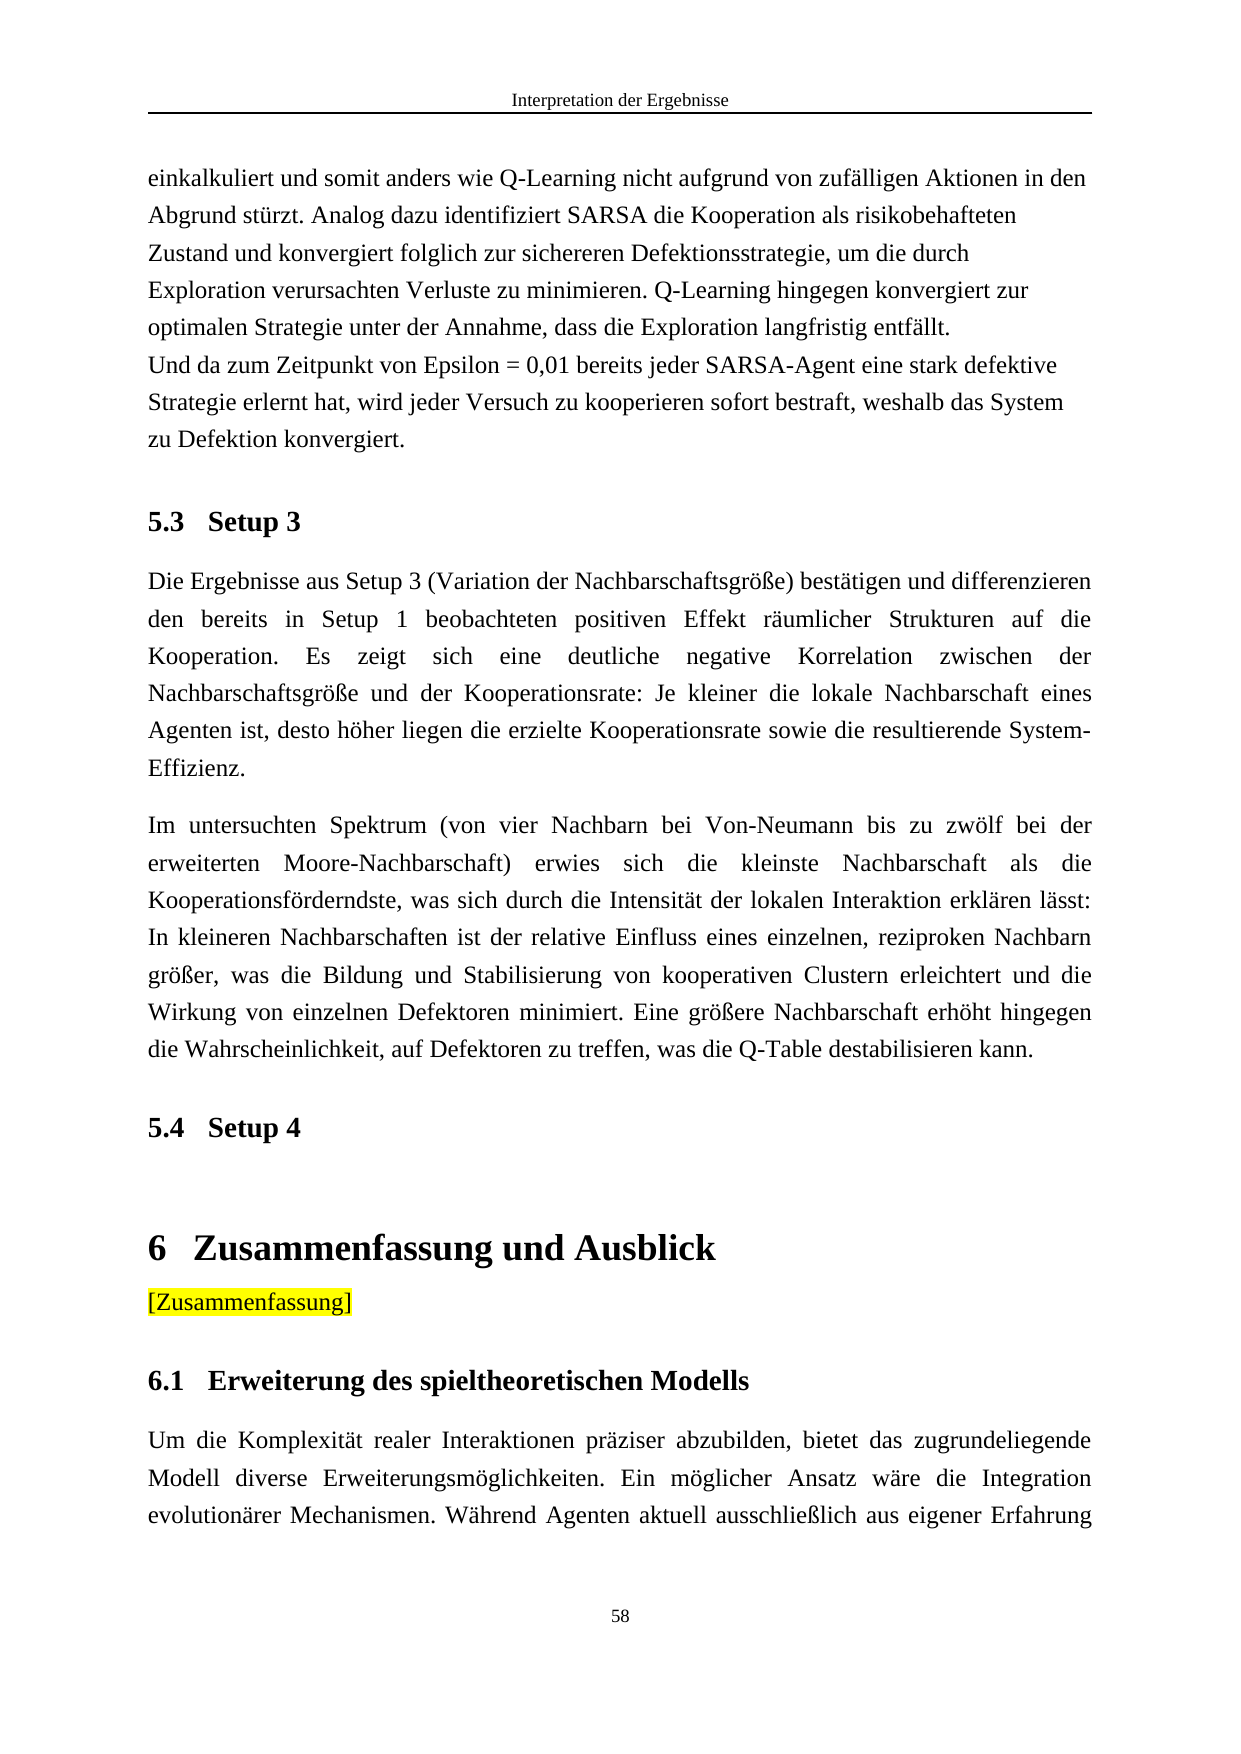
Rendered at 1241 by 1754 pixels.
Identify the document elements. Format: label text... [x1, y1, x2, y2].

subtitle Zusammenfassung und Ausblick [148, 1214, 1092, 1279]
text Die Ergebnisse aus Setup 3 (Variation der Nachbarschaftsgröße) bestätigen und differenzieren den bereits in Setup 1 beobachteten positiven Effekt räumlicher Strukturen auf die Kooperation. Es zeigt sich eine deutliche negative Korrelation zwischen der Nachbarschaftsgröße und der Kooperationsrate: Je kleiner die lokale Nachbarschaft eines Agenten ist, desto höher liegen die erzielte Kooperationsrate sowie die resultierende System-Effizienz. [148, 564, 1092, 783]
subtitle Erweiterung des spieltheoretischen Modells [148, 1347, 1092, 1412]
text [Zusammenfassung] [148, 1286, 1092, 1318]
subtitle Setup 4 [148, 1094, 1092, 1159]
subtitle Setup 3 [148, 488, 1092, 553]
text Im untersuchten Spektrum (von vier Nachbarn bei Von-Neumann bis zu zwölf bei der erweiterten Moore-Nachbarschaft) erwies sich die kleinste Nachbarschaft als die Kooperationsförderndste, was sich durch die Intensität der lokalen Interaktion erklären lässt: In kleineren Nachbarschaften ist der relative Einfluss eines einzelnen, reziproken Nachbarn größer, was die Bildung und Stabilisierung von kooperativen Clustern erleichtert und die Wirkung von einzelnen Defektoren minimiert. Eine größere Nachbarschaft erhöht hingegen die Wahrscheinlichkeit, auf Defektoren zu treffen, was die Q-Table destabilisieren kann. [148, 809, 1092, 1065]
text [148, 161, 1092, 455]
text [148, 1424, 1092, 1531]
